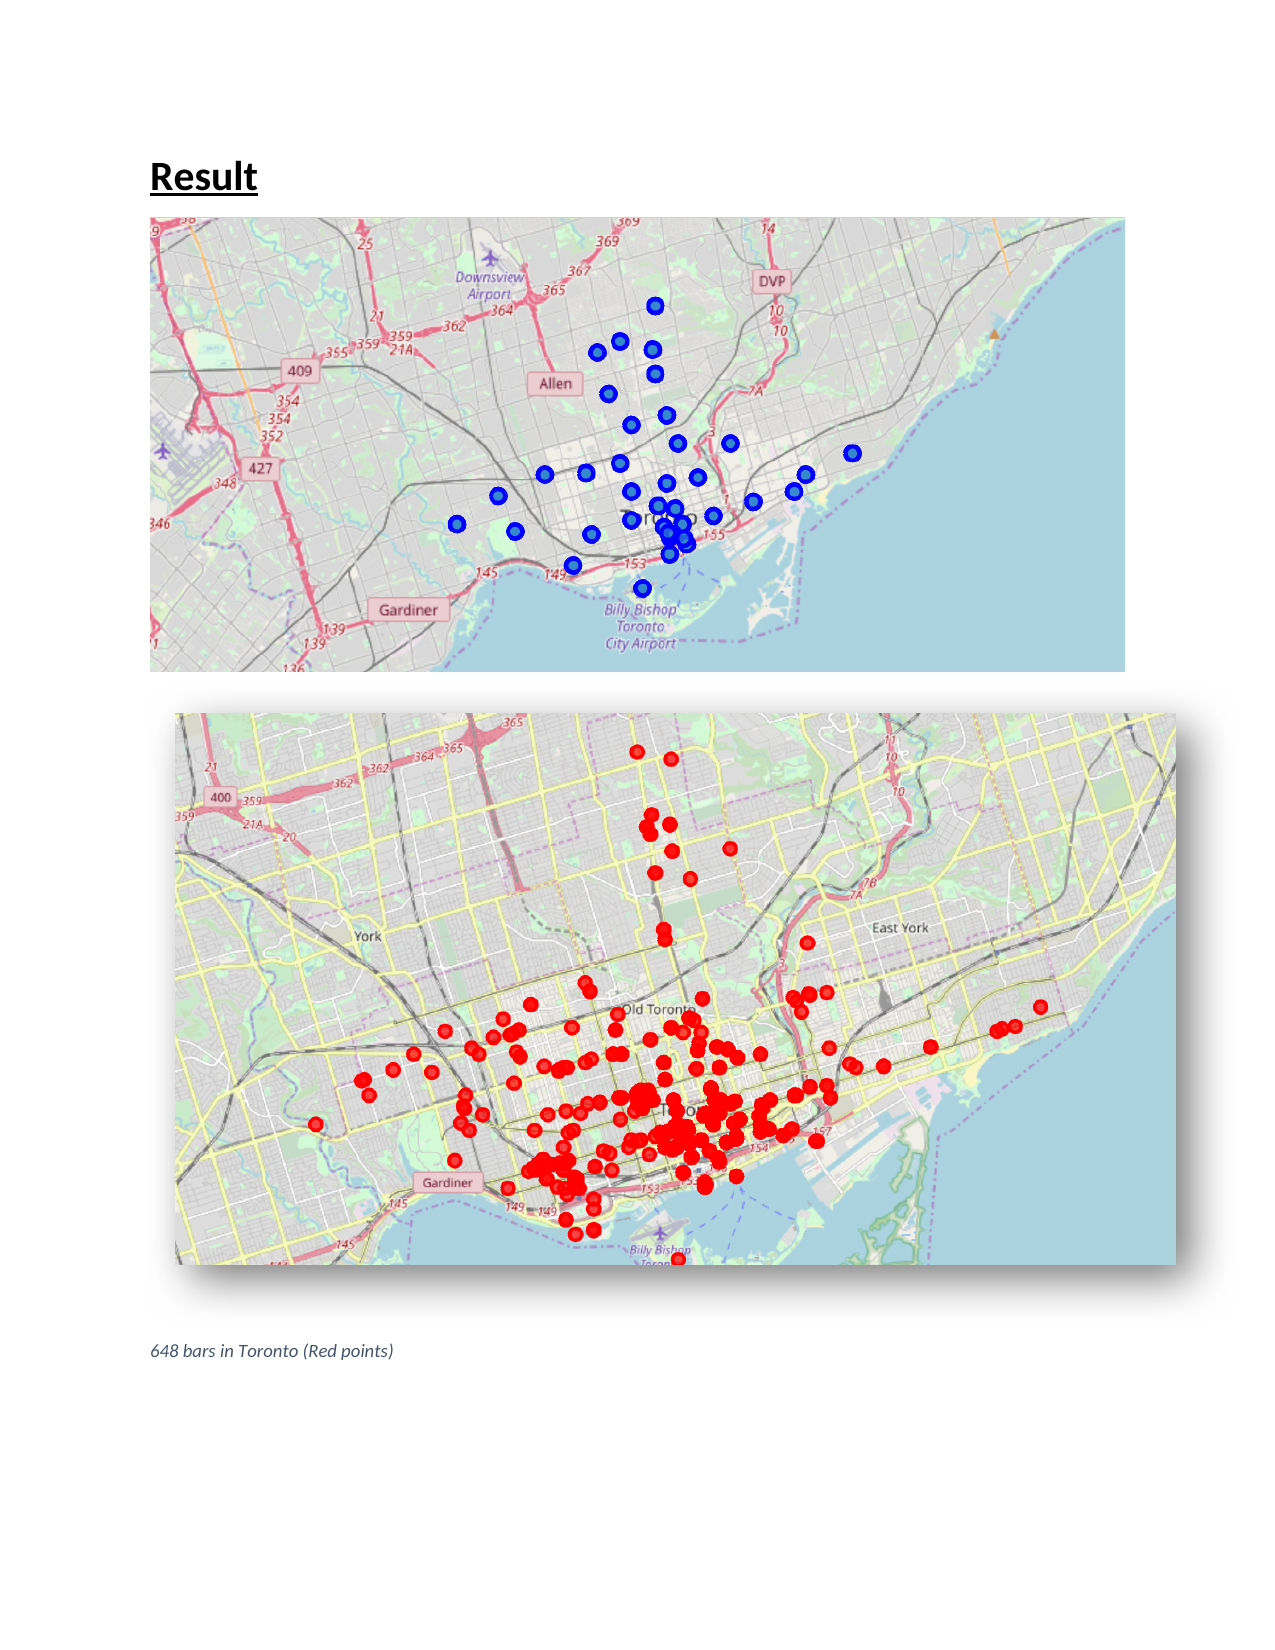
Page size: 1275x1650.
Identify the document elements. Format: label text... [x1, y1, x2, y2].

text Result [150, 150, 1125, 201]
picture [150, 217, 1125, 672]
picture [175, 713, 1176, 1265]
text 648 bars in Toronto (Red points) [150, 1339, 1125, 1362]
